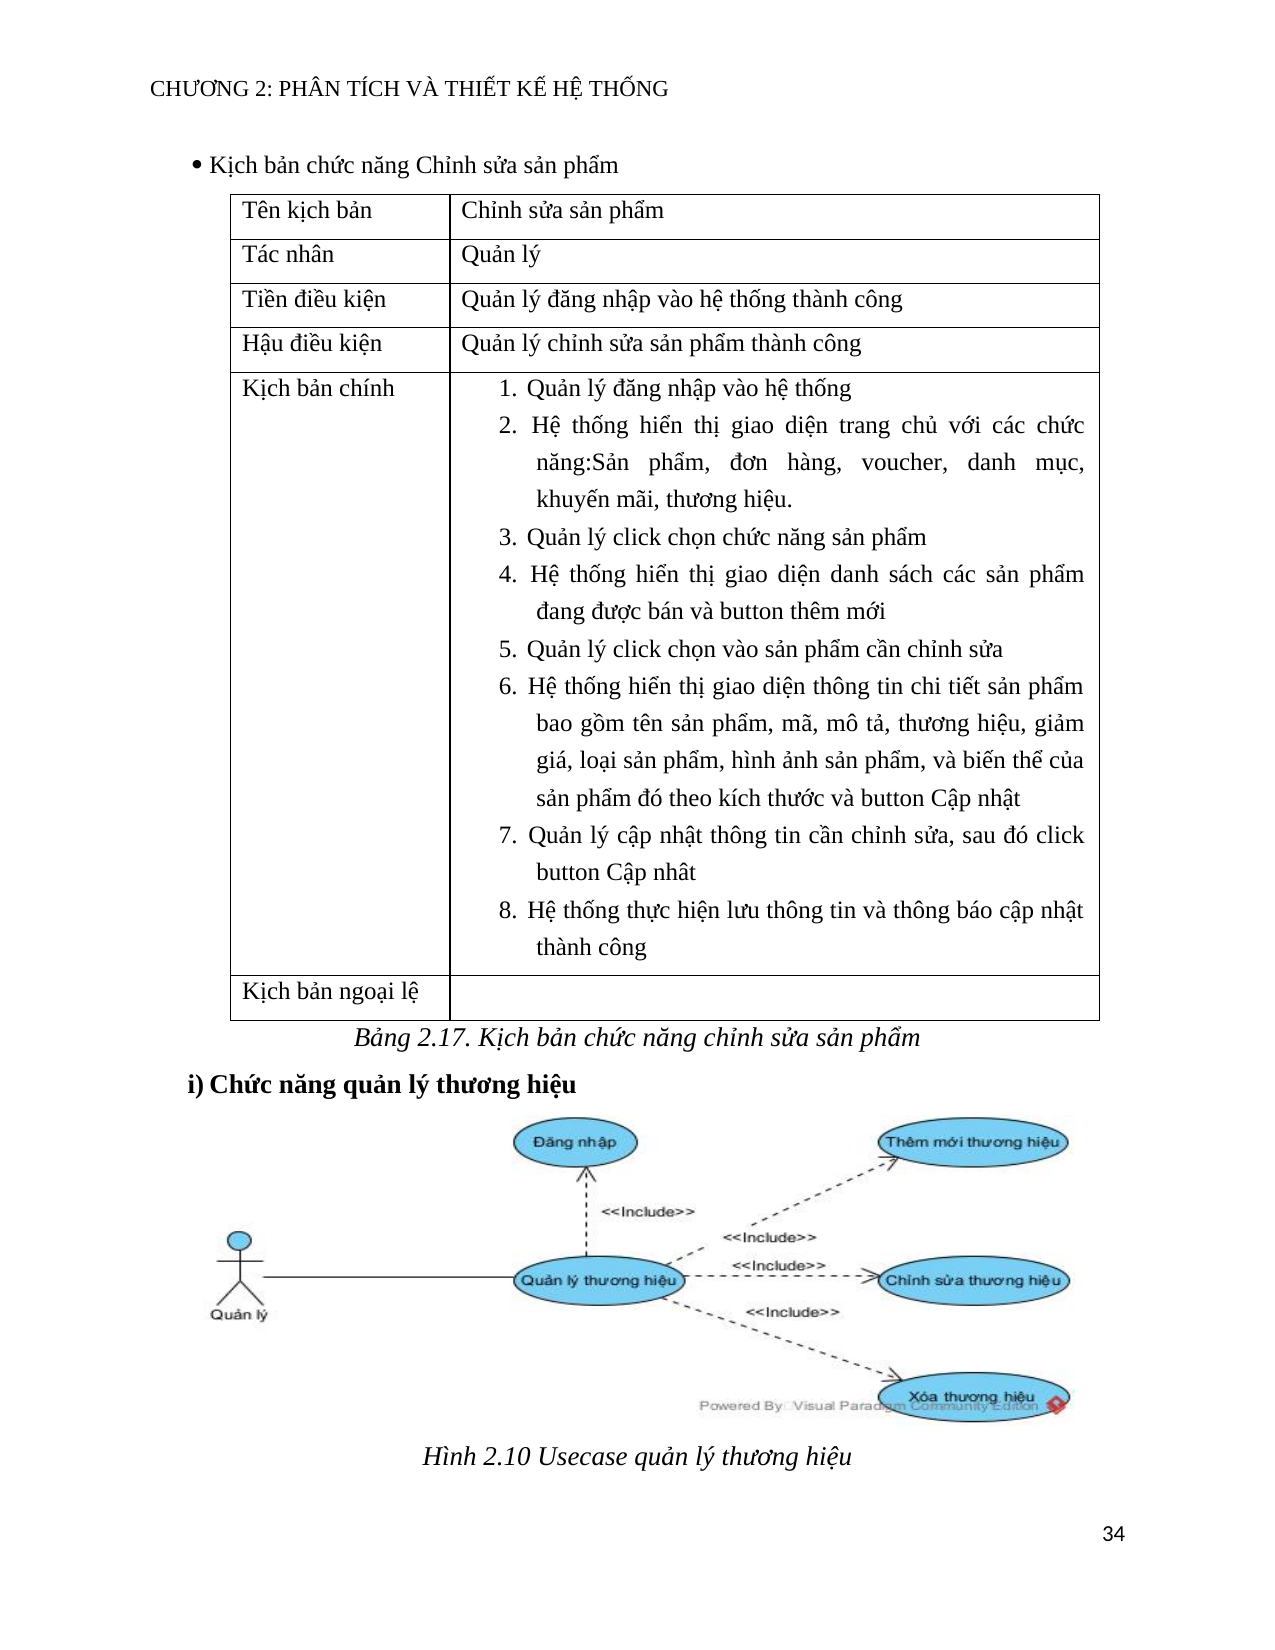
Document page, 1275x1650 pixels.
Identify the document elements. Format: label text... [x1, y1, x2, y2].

table_cell [451, 976, 1099, 1020]
table_header Chỉnh sửa sản phẩm [451, 195, 1099, 238]
table_cell Quản lý chỉnh sửa sản phẩm thành công [451, 328, 1099, 372]
table_cell Quản lý [451, 240, 1099, 283]
text Bảng 2.17. Kịch bản chức năng chỉnh sửa sản phẩm [151, 1021, 1122, 1053]
list Chức năng quản lý thương hiệu [187, 1069, 1122, 1100]
list Kịch bản chức năng Chỉnh sửa sản phẩm [193, 150, 1122, 179]
table_cell Tác nhân [231, 240, 449, 283]
picture [192, 1115, 1075, 1426]
table_cell Quản lý đăng nhập vào hệ thống Hệ thống hiển thị giao diện trang chủ với các chức năng:Sản phẩm, đơn hàng, voucher, danh mục, khuyến mãi, thương hiệu. Quản lý click chọn chức năng sản phẩm Hệ thống hiển thị giao diện danh sách các sản phẩm đang được bán và button thêm mới Quản lý click chọn vào sản phẩm cần chỉnh sửa Hệ thống hiển thị giao diện thông tin chi tiết sản phẩm bao gồm tên sản phẩm, mã, mô tả, thương hiệu, giảm giá, loại sản phẩm, hình ảnh sản phẩm, và biến thể của sản phẩm đó theo kích thước và button Cập nhật Quản lý cập nhật thông tin cần chỉnh sửa, sau đó click button Cập nhât Hệ thống thực hiện lưu thông tin và thông báo cập nhật thành công [451, 373, 1099, 975]
table_cell Hậu điều kiện [231, 328, 449, 372]
table_cell Kịch bản chính [231, 373, 449, 975]
table_header Tên kịch bản [231, 195, 449, 238]
table_cell Kịch bản ngoại lệ [231, 976, 449, 1020]
text Hình 2.10 Usecase quản lý thương hiệu [151, 1440, 1122, 1471]
table_cell Quản lý đăng nhập vào hệ thống thành công [451, 284, 1099, 327]
table_cell Tiền điều kiện [231, 284, 449, 327]
